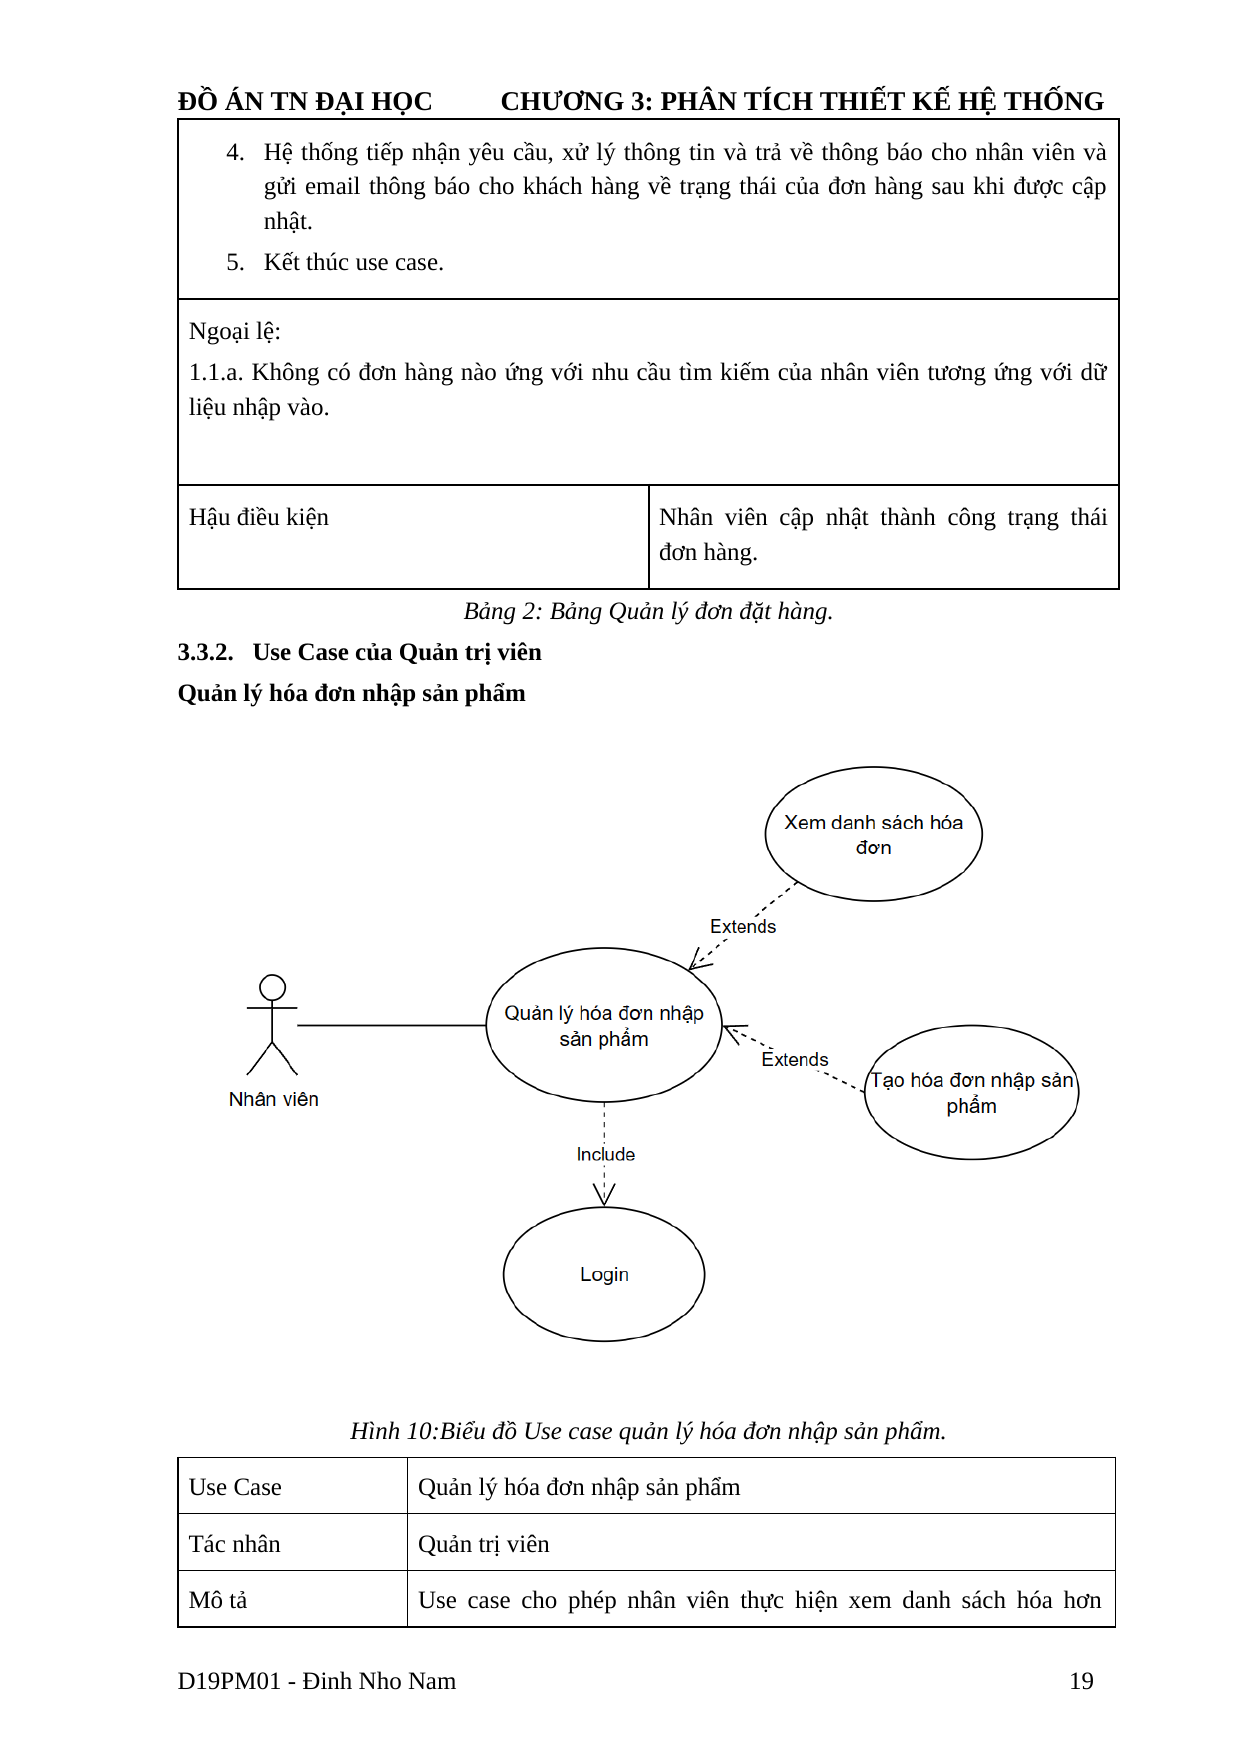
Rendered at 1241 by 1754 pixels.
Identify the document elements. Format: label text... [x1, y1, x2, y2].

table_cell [179, 120, 1118, 298]
table_cell Ngoại lệ: 1.1.a. Không có đơn hàng nào ứng với nhu cầu tìm kiếm của nhân viên tương ứng với dữ liệu nhập vào. [179, 300, 1118, 483]
subtitle 3.3.2. Use Case của Quản trị viên [177, 637, 1122, 666]
text Bảng 2: Bảng Quản lý đơn đặt hàng. [177, 596, 1122, 625]
table_header Quản lý hóa đơn nhập sản phẩm [408, 1458, 1115, 1513]
table_cell Mô tả [179, 1571, 407, 1626]
table_cell Quản trị viên [408, 1514, 1115, 1570]
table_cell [408, 1571, 1115, 1626]
table_cell Hậu điều kiện [179, 486, 648, 588]
table_header Use Case [179, 1458, 407, 1513]
picture [177, 718, 1122, 1404]
table_cell Nhân viên cập nhật thành công trạng thái đơn hàng. [650, 486, 1118, 588]
text Quản lý hóa đơn nhập sản phẩm [177, 678, 1122, 706]
table_cell Tác nhân [179, 1514, 407, 1570]
text Hình 10:Biểu đồ Use case quản lý hóa đơn nhập sản phẩm. [177, 1416, 1122, 1444]
